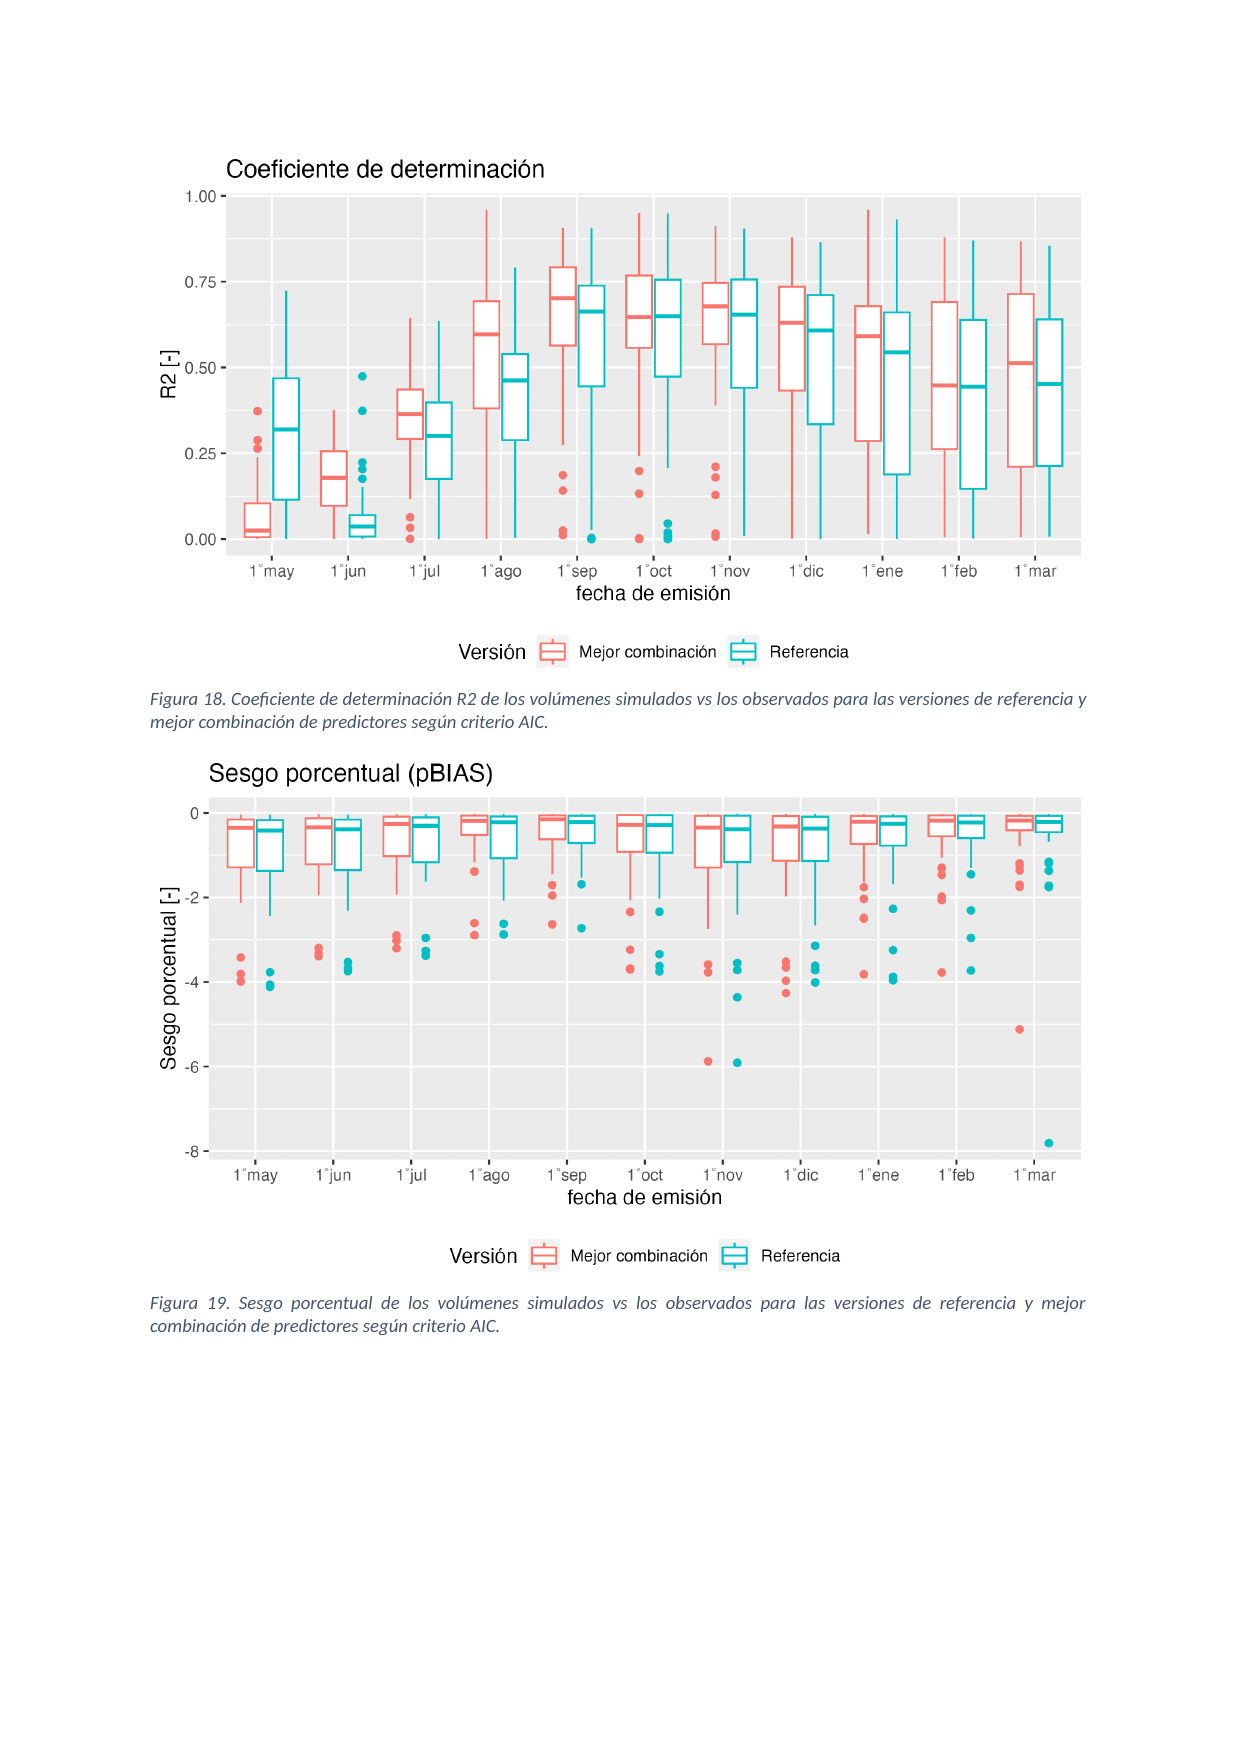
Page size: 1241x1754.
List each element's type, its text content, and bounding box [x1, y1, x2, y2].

picture [150, 753, 1091, 1292]
picture [150, 150, 1091, 688]
